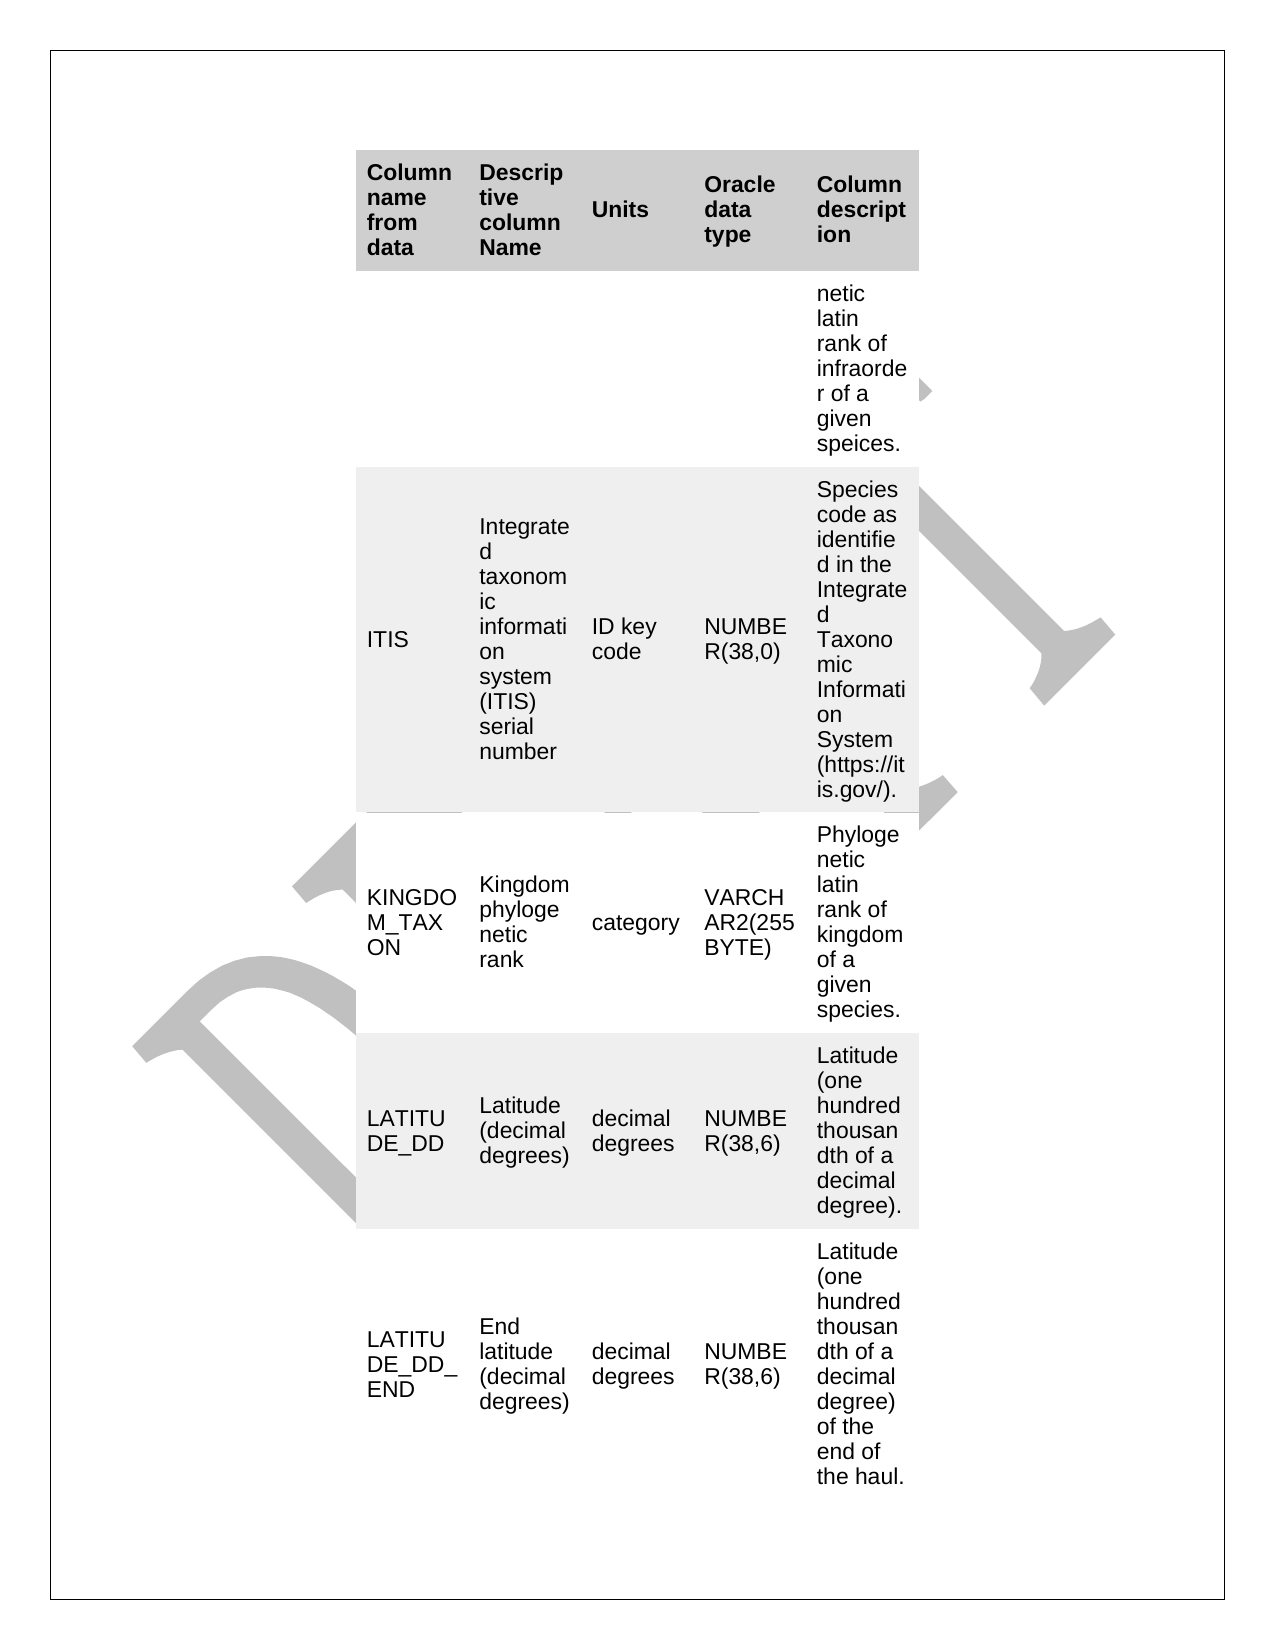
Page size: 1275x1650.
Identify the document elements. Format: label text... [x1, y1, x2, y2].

table_header Oracle data type [694, 150, 806, 271]
table_header Column name from data [356, 150, 469, 271]
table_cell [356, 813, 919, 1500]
table_header Units [581, 150, 694, 271]
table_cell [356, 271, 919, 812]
table_header Column description [806, 150, 919, 271]
table_header Descriptive column Name [469, 150, 581, 271]
